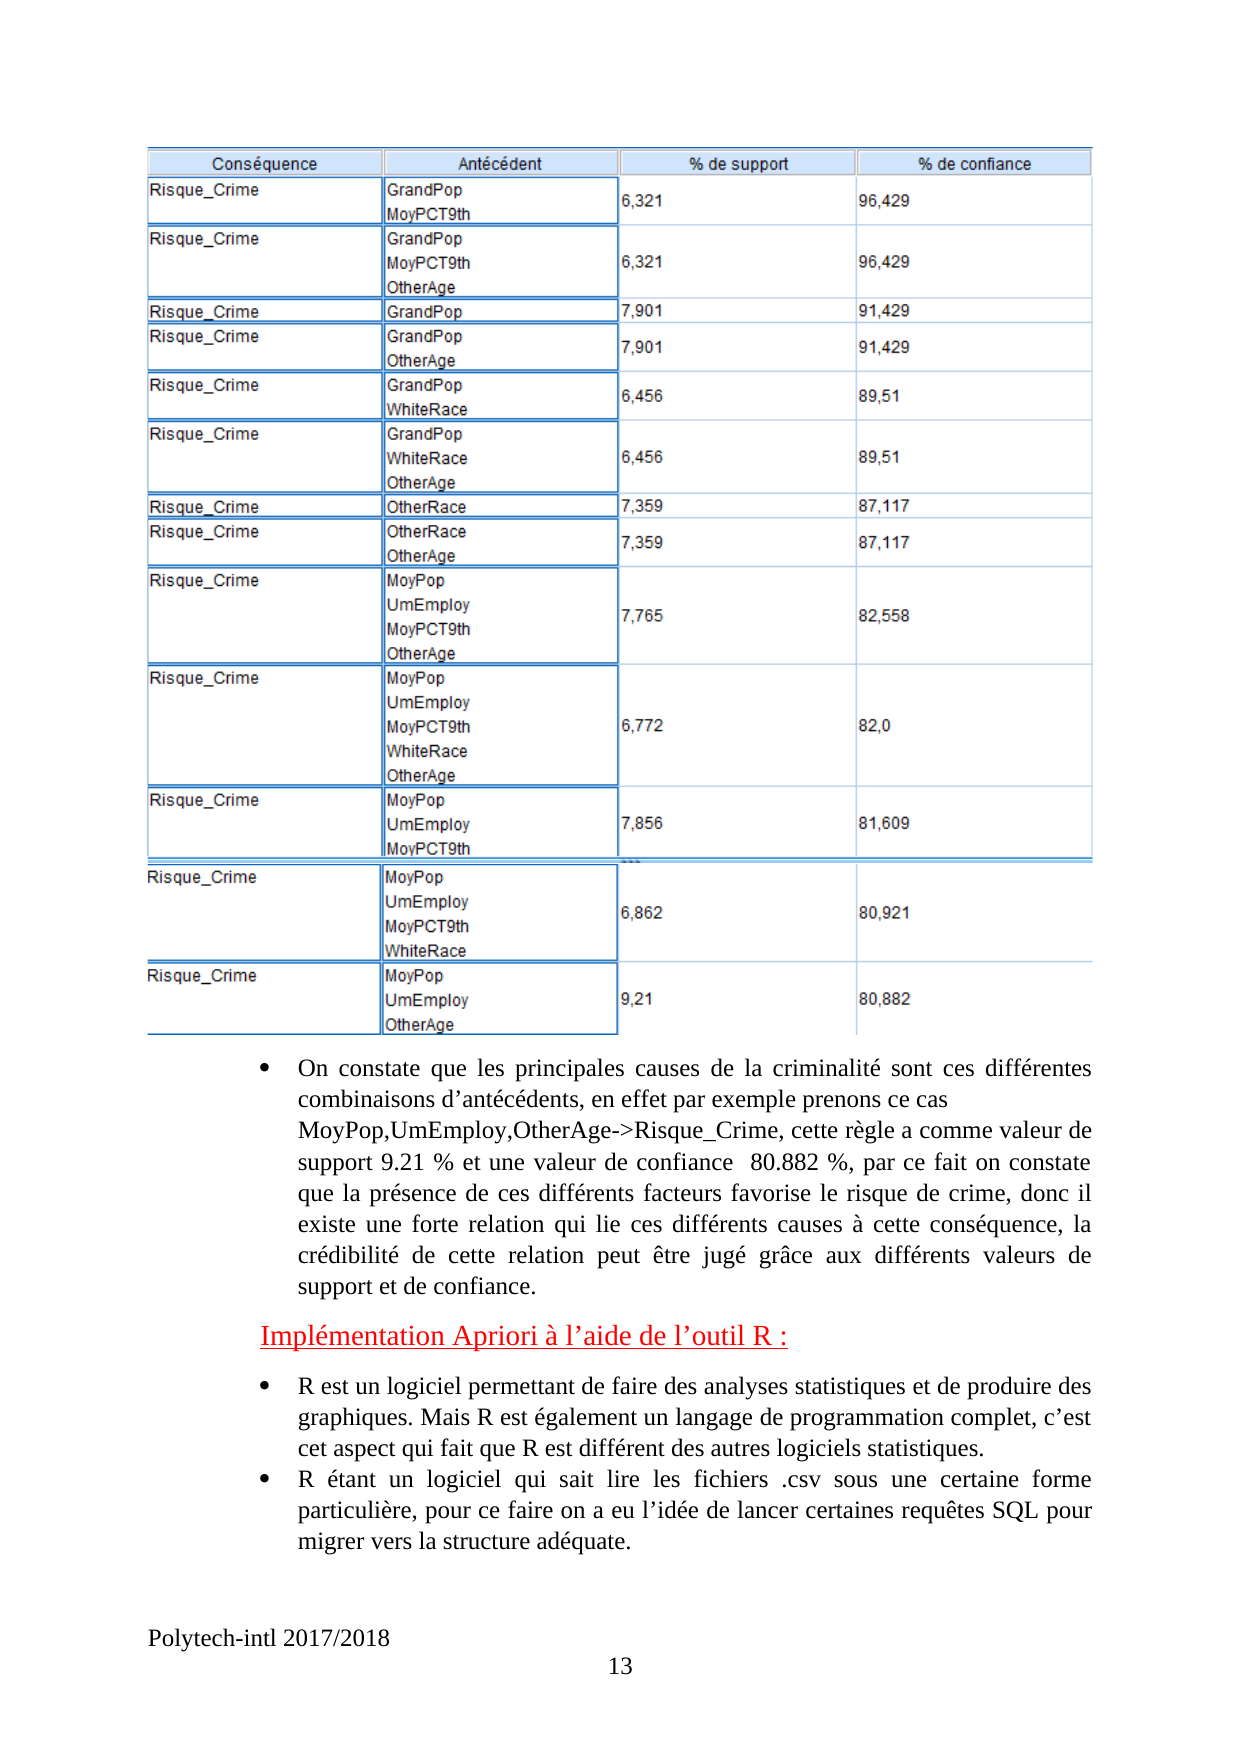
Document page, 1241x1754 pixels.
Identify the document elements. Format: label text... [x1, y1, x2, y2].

picture [147, 147, 1093, 863]
picture [147, 864, 1093, 1035]
list Implémentation Apriori à l’aide de l’outil R : [260, 1318, 1093, 1352]
list R étant un logiciel qui sait lire les fichiers .csv sous une certaine forme particulière, pour ce faire on a eu l’idée de lancer certaines requêtes SQL pour migrer vers la structure adéquate. [260, 1464, 1093, 1555]
text MoyPop,UmEmploy,OtherAge->Risque_Crime, cette règle a comme valeur de support 9.21 % et une valeur de confiance 80.882 %, par ce fait on constate que la présence de ces différents facteurs favorise le risque de crime, donc il existe une forte relation qui lie ces différents causes à cette conséquence, la crédibilité de cette relation peut être jugé grâce aux différents valeurs de support et de confiance. [298, 1116, 1093, 1299]
list R est un logiciel permettant de faire des analyses statistiques et de produire des graphiques. Mais R est également un langage de programmation complet, c’est cet aspect qui fait que R est différent des autres logiciels statistiques. [260, 1371, 1093, 1462]
list On constate que les principales causes de la criminalité sont ces différentes combinaisons d’antécédents, en effet par exemple prenons ce cas [260, 1053, 1093, 1113]
